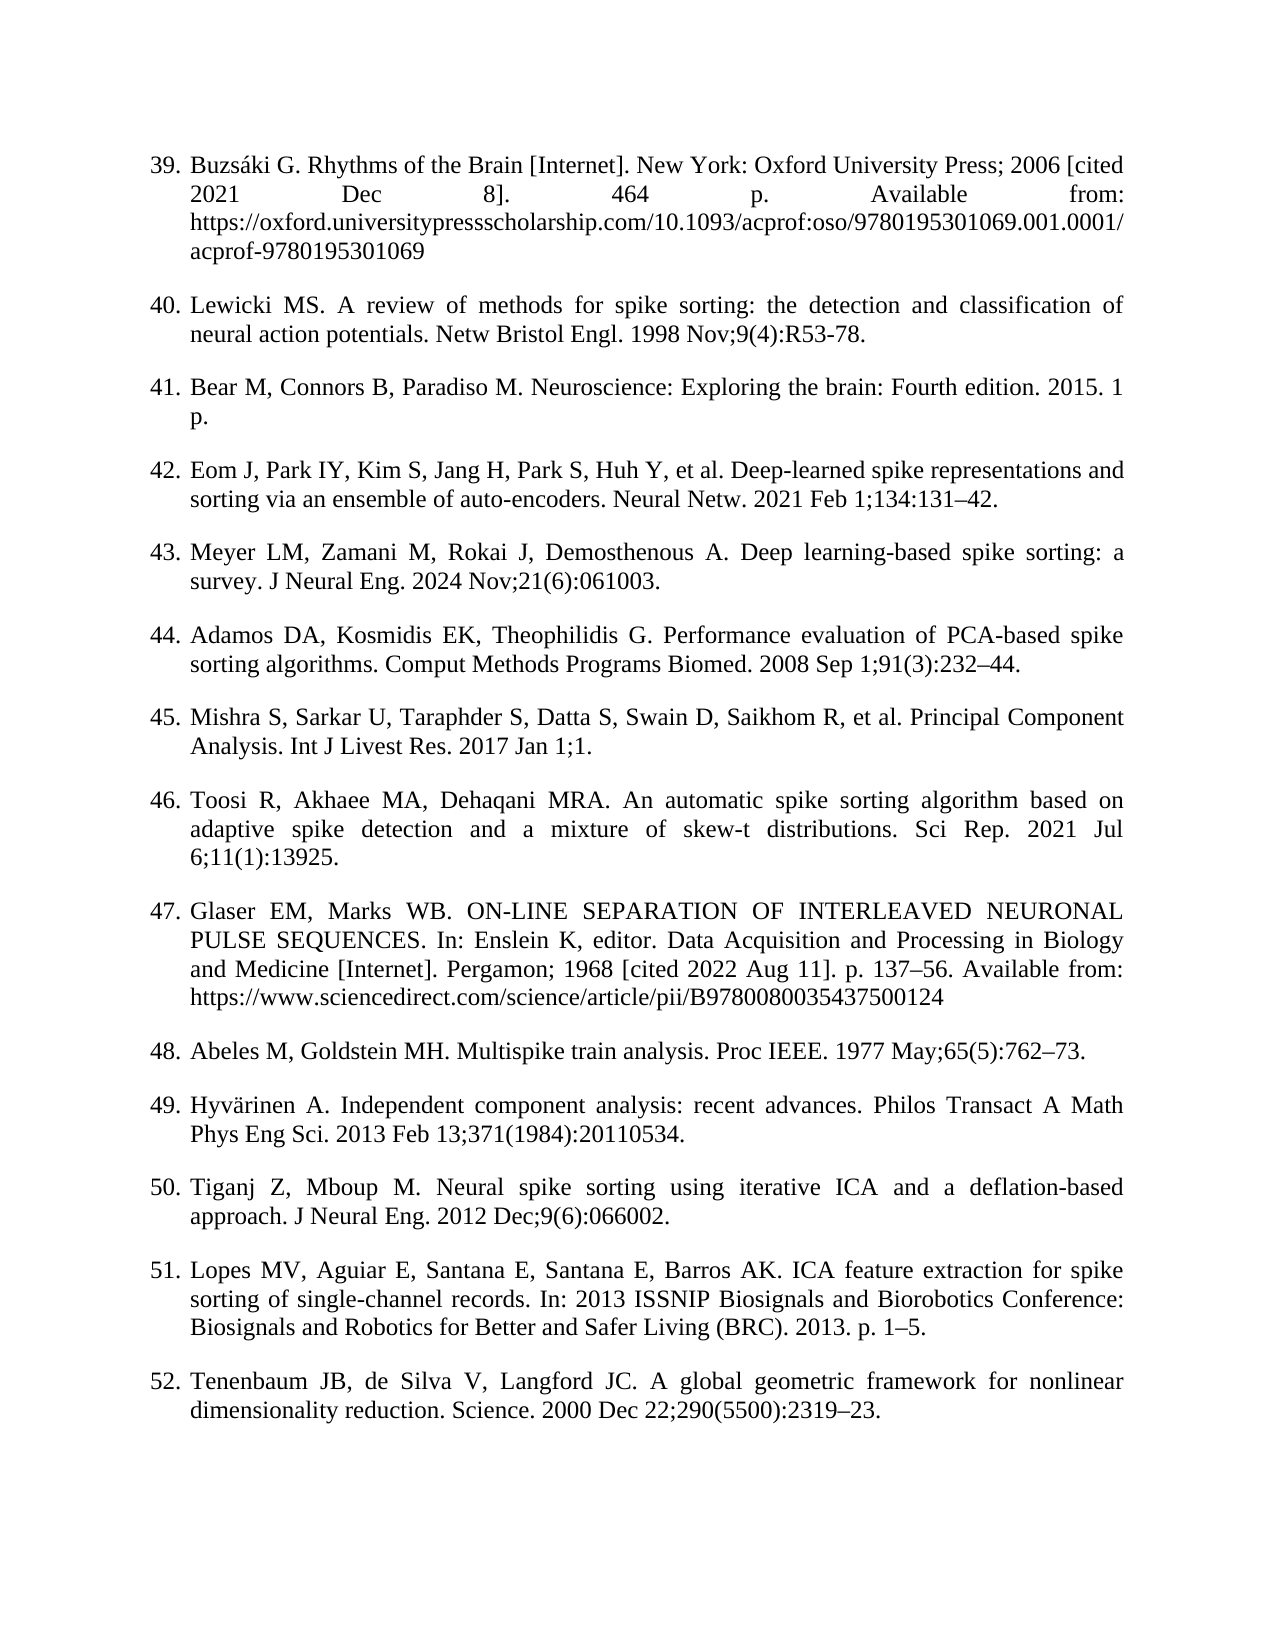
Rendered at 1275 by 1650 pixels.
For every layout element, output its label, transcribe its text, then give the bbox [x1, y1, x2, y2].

text 44. Adamos DA, Kosmidis EK, Theophilidis G. Performance evaluation of PCA-based spike sorting algorithms. Comput Methods Programs Biomed. 2008 Sep 1;91(3):232–44. [150, 620, 1125, 677]
text 47. Glaser EM, Marks WB. ON-LINE SEPARATION OF INTERLEAVED NEURONAL PULSE SEQUENCES. In: Enslein K, editor. Data Acquisition and Processing in Biology and Medicine [Internet]. Pergamon; 1968 [cited 2022 Aug 11]. p. 137–56. Available from: https://www.sciencedirect.com/science/article/pii/B9780080035437500124 [150, 896, 1125, 1011]
text 42. Eom J, Park IY, Kim S, Jang H, Park S, Huh Y, et al. Deep-learned spike representations and sorting via an ensemble of auto-encoders. Neural Netw. 2021 Feb 1;134:131–42. [150, 455, 1125, 512]
text 52. Tenenbaum JB, de Silva V, Langford JC. A global geometric framework for nonlinear dimensionality reduction. Science. 2000 Dec 22;290(5500):2319–23. [150, 1366, 1125, 1424]
text 50. Tiganj Z, Mboup M. Neural spike sorting using iterative ICA and a deflation-based approach. J Neural Eng. 2012 Dec;9(6):066002. [150, 1172, 1125, 1230]
text 43. Meyer LM, Zamani M, Rokai J, Demosthenous A. Deep learning-based spike sorting: a survey. J Neural Eng. 2024 Nov;21(6):061003. [150, 537, 1125, 595]
text 45. Mishra S, Sarkar U, Taraphder S, Datta S, Swain D, Saikhom R, et al. Principal Component Analysis. Int J Livest Res. 2017 Jan 1;1. [150, 702, 1125, 760]
text 39. Buzsáki G. Rhythms of the Brain [Internet]. New York: Oxford University Press; 2006 [cited 2021 Dec 8]. 464 p. Available from: https://oxford.universitypressscholarship.com/10.1093/acprof:oso/9780195301069.001.0001/acprof-9780195301069 [150, 150, 1125, 265]
text 46. Toosi R, Akhaee MA, Dehaqani MRA. An automatic spike sorting algorithm based on adaptive spike detection and a mixture of skew-t distributions. Sci Rep. 2021 Jul 6;11(1):13925. [150, 785, 1125, 871]
text 41. Bear M, Connors B, Paradiso M. Neuroscience: Exploring the brain: Fourth edition. 2015. 1 p. [150, 372, 1125, 430]
text 40. Lewicki MS. A review of methods for spike sorting: the detection and classification of neural action potentials. Netw Bristol Engl. 1998 Nov;9(4):R53-78. [150, 290, 1125, 347]
text 49. Hyvärinen A. Independent component analysis: recent advances. Philos Transact A Math Phys Eng Sci. 2013 Feb 13;371(1984):20110534. [150, 1090, 1125, 1147]
text 48. Abeles M, Goldstein MH. Multispike train analysis. Proc IEEE. 1977 May;65(5):762–73. [150, 1036, 1125, 1065]
text 51. Lopes MV, Aguiar E, Santana E, Santana E, Barros AK. ICA feature extraction for spike sorting of single-channel records. In: 2013 ISSNIP Biosignals and Biorobotics Conference: Biosignals and Robotics for Better and Safer Living (BRC). 2013. p. 1–5. [150, 1255, 1125, 1341]
